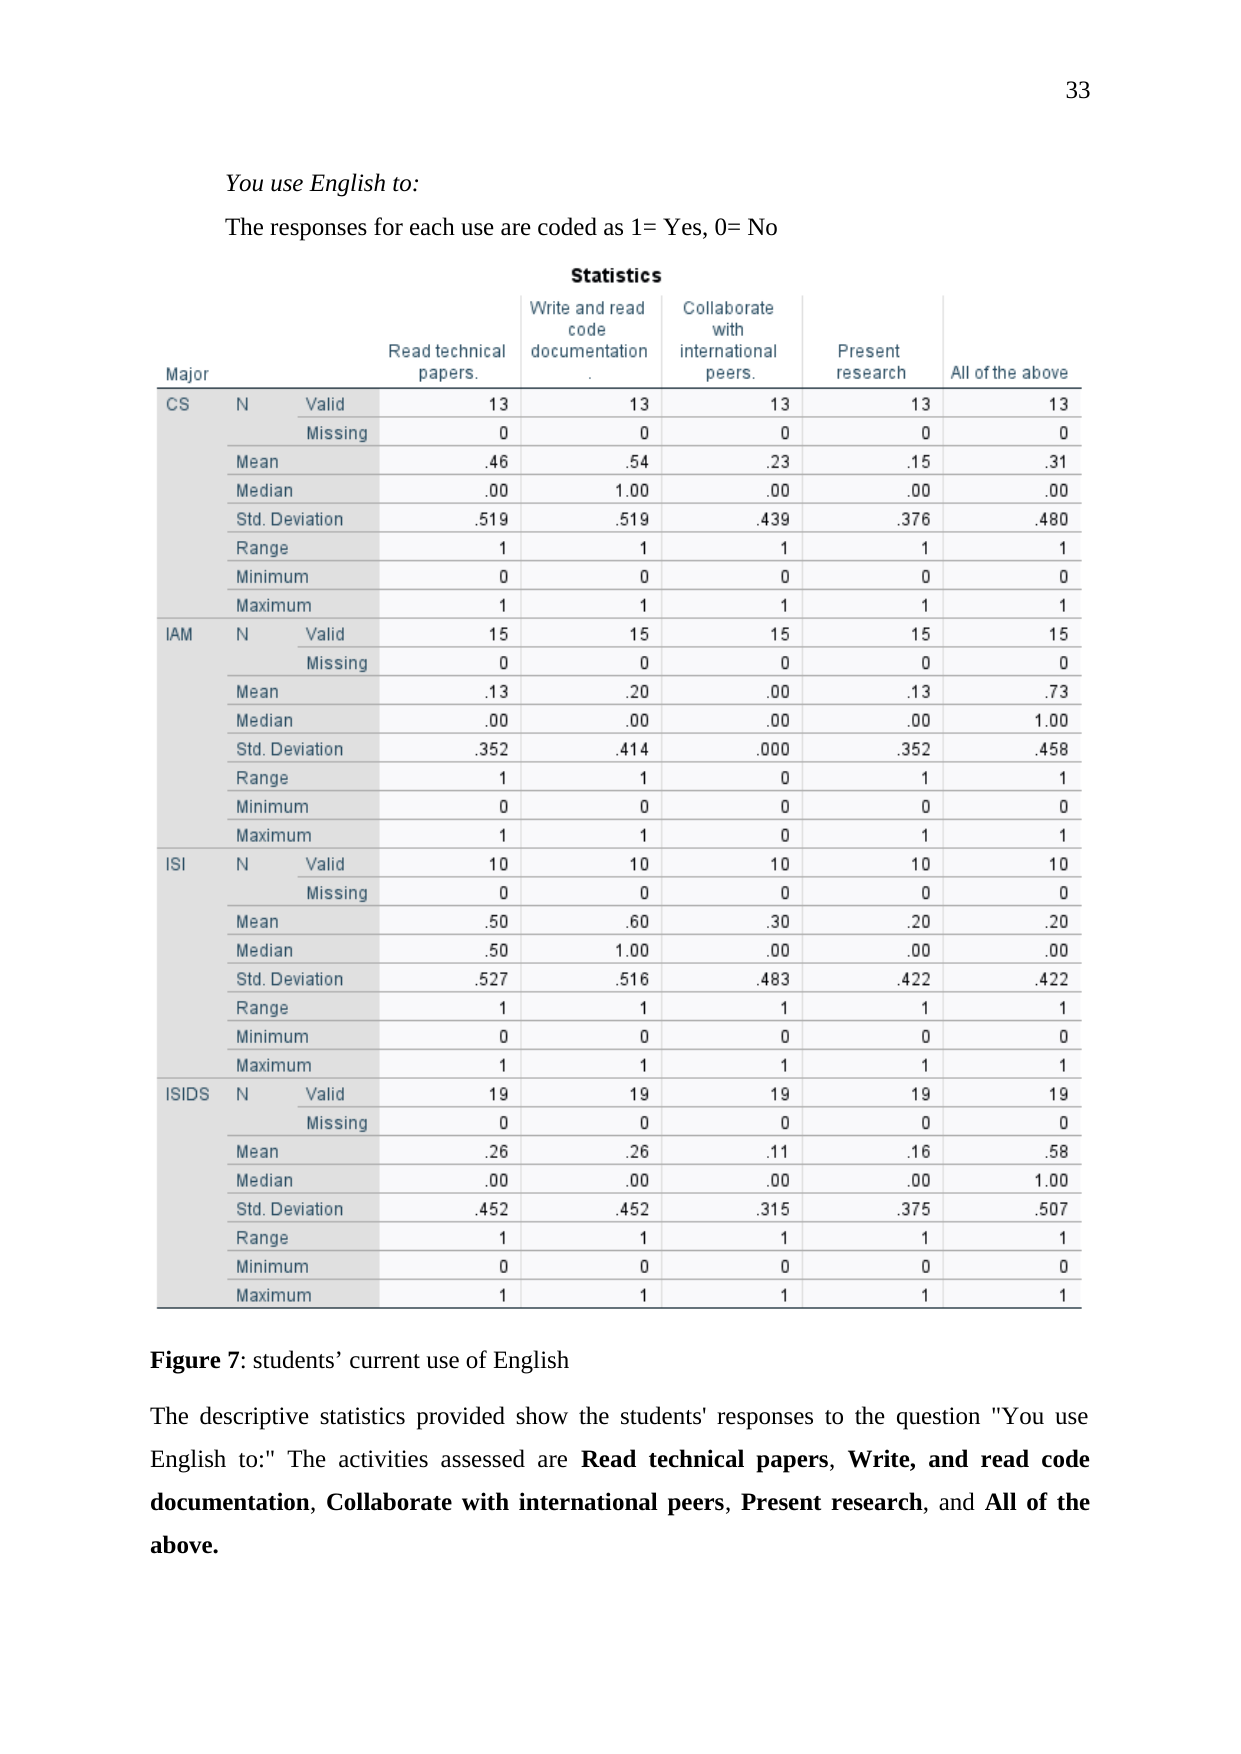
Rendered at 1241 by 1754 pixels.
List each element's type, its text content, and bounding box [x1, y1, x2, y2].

subtitle You use English to: [150, 168, 1090, 197]
picture [150, 254, 1092, 1319]
text The responses for each use are coded as 1= Yes, 0= No [150, 212, 1090, 240]
text Figure 7: students’ current use of English [150, 1346, 1090, 1374]
text The descriptive statistics provided show the students' responses to the question "You use English to:" The activities assessed are Read technical papers, Write, and read code documentation, Collaborate with international peers, Present research, and All of the above. [150, 1401, 1090, 1559]
